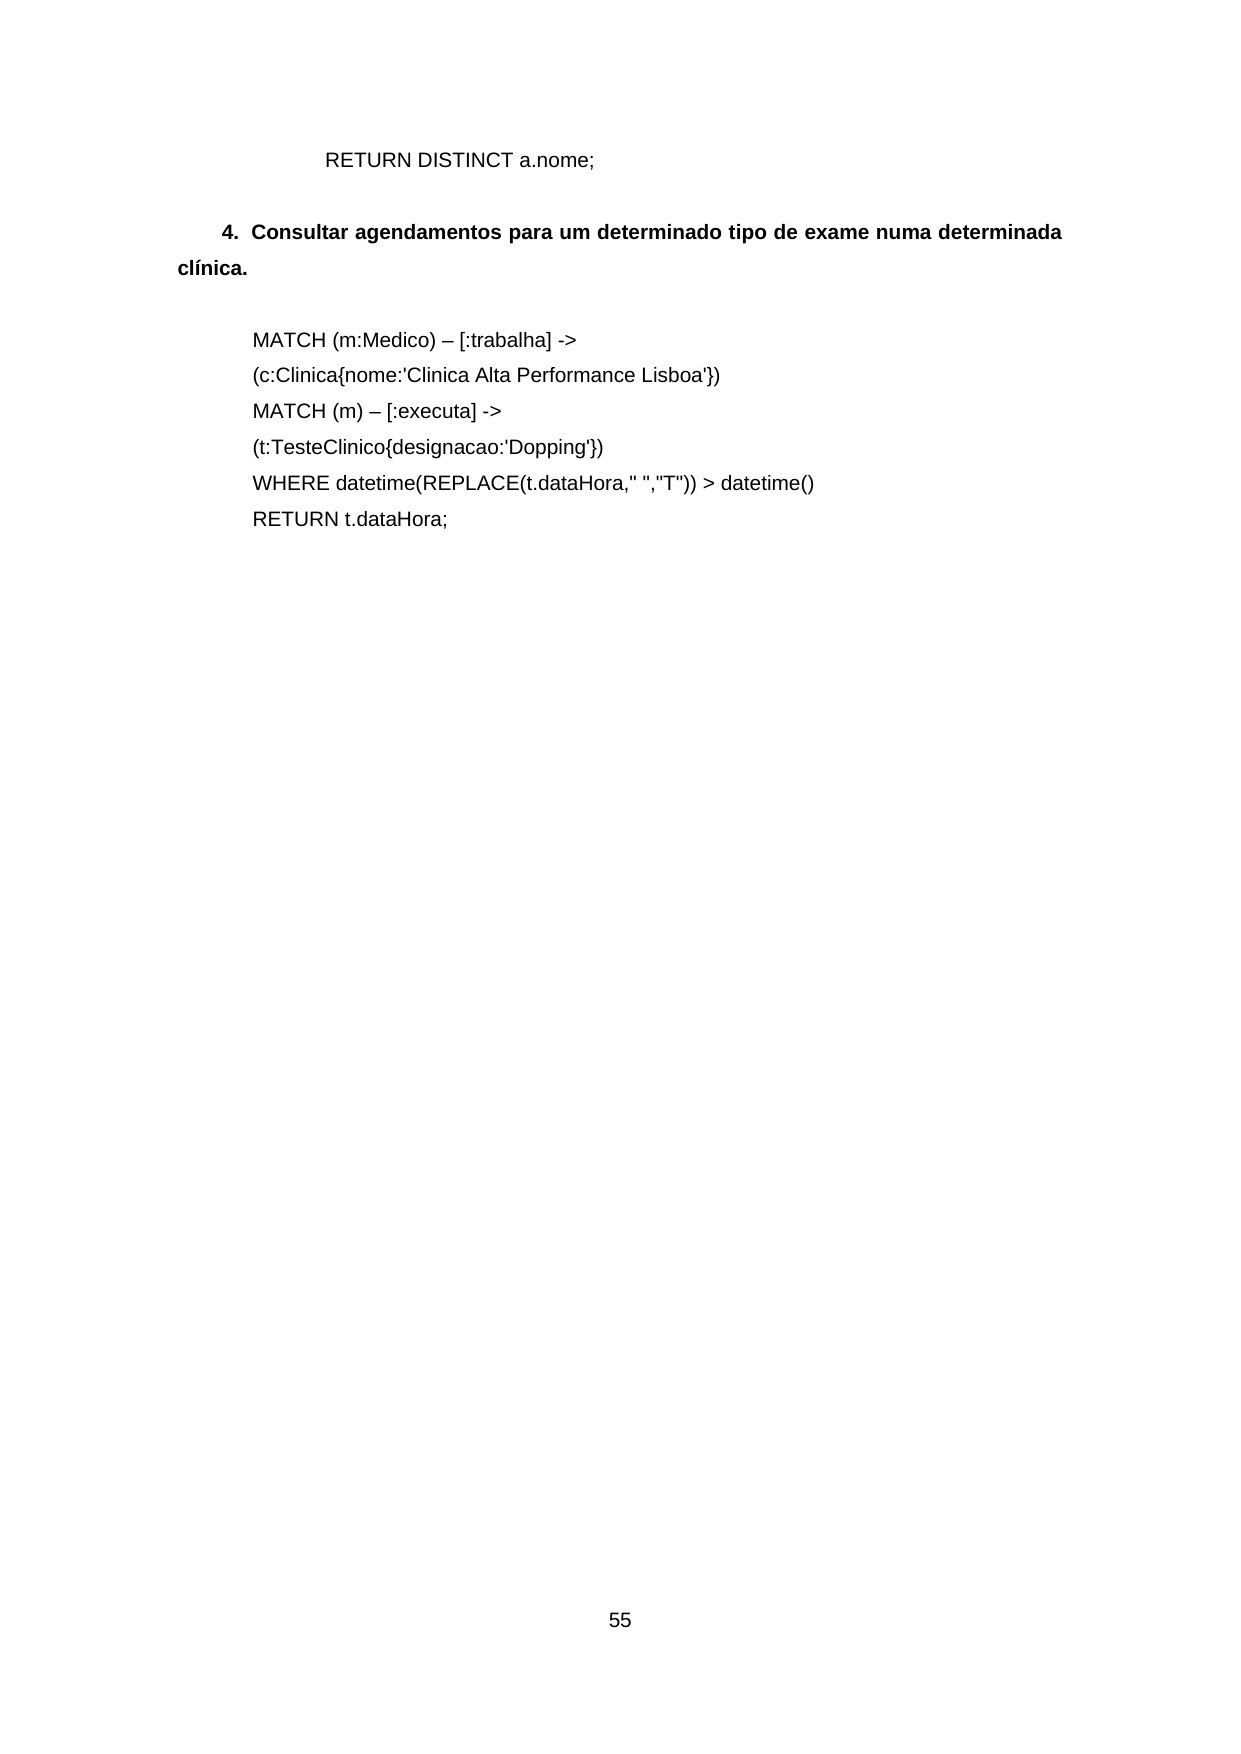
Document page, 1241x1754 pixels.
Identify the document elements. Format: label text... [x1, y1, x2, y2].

text MATCH (m:Medico) – [:trabalha] -> [177, 327, 1063, 351]
text WHERE datetime(REPLACE(t.dataHora," ","T")) > datetime() [177, 471, 1063, 495]
text (t:TesteClinico{designacao:'Dopping'}) [177, 435, 1063, 459]
text RETURN DISTINCT a.nome; [177, 148, 1063, 172]
list Consultar agendamentos para um determinado tipo de exame numa determinada clínica. [177, 219, 1063, 279]
text RETURN t.dataHora; [177, 507, 1063, 531]
text MATCH (m) – [:executa] -> [177, 399, 1063, 423]
text (c:Clinica{nome:'Clinica Alta Performance Lisboa'}) [177, 363, 1063, 387]
